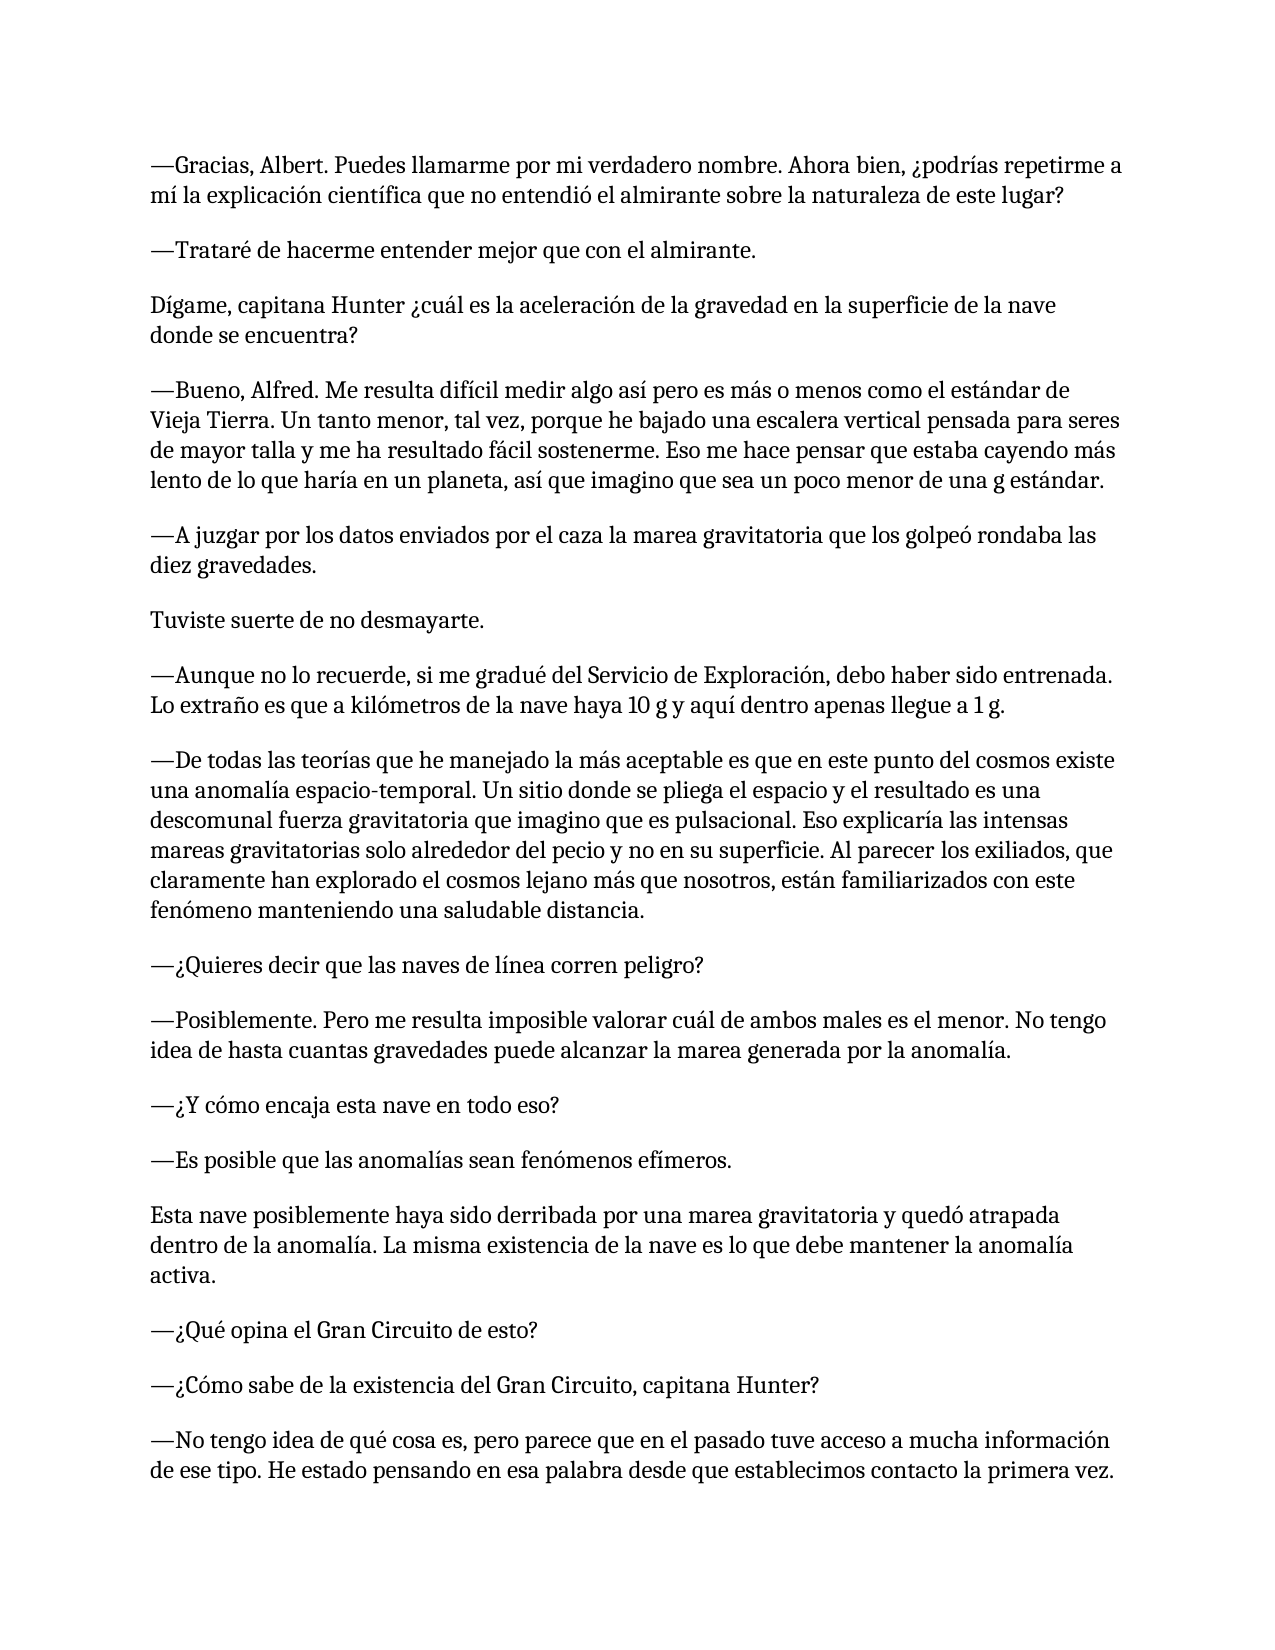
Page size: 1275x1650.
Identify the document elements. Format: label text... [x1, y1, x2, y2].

text Tuviste suerte de no desmayarte. [150, 605, 1125, 635]
text Dígame, capitana Hunter ¿cuál es la aceleración de la gravedad en la superficie de la nave donde se encuentra? [150, 290, 1125, 350]
text —¿Y cómo encaja esta nave en todo eso? [150, 1090, 1125, 1120]
text —Trataré de hacerme entender mejor que con el almirante. [150, 235, 1125, 265]
text —De todas las teorías que he manejado la más aceptable es que en este punto del cosmos existe una anomalía espacio-temporal. Un sitio donde se pliega el espacio y el resultado es una descomunal fuerza gravitatoria que imagino que es pulsacional. Eso explicaría las intensas mareas gravitatorias solo alrededor del pecio y no en su superficie. Al parecer los exiliados, que claramente han explorado el cosmos lejano más que nosotros, están familiarizados con este fenómeno manteniendo una saludable distancia. [150, 745, 1125, 925]
text —¿Qué opina el Gran Circuito de esto? [150, 1315, 1125, 1345]
text —Bueno, Alfred. Me resulta difícil medir algo así pero es más o menos como el estándar de Vieja Tierra. Un tanto menor, tal vez, porque he bajado una escalera vertical pensada para seres de mayor talla y me ha resultado fácil sostenerme. Eso me hace pensar que estaba cayendo más lento de lo que haría en un planeta, así que imagino que sea un poco menor de una g estándar. [150, 375, 1125, 495]
text —Es posible que las anomalías sean fenómenos efímeros. [150, 1145, 1125, 1175]
text —No tengo idea de qué cosa es, pero parece que en el pasado tuve acceso a mucha información de ese tipo. He estado pensando en esa palabra desde que establecimos contacto la primera vez. [150, 1425, 1125, 1485]
text —¿Cómo sabe de la existencia del Gran Circuito, capitana Hunter? [150, 1370, 1125, 1400]
text —Aunque no lo recuerde, si me gradué del Servicio de Exploración, debo haber sido entrenada. Lo extraño es que a kilómetros de la nave haya 10 g y aquí dentro apenas llegue a 1 g. [150, 660, 1125, 720]
text —Posiblemente. Pero me resulta imposible valorar cuál de ambos males es el menor. No tengo idea de hasta cuantas gravedades puede alcanzar la marea generada por la anomalía. [150, 1005, 1125, 1065]
text —A juzgar por los datos enviados por el caza la marea gravitatoria que los golpeó rondaba las diez gravedades. [150, 520, 1125, 580]
text —¿Quieres decir que las naves de línea corren peligro? [150, 950, 1125, 980]
text Esta nave posiblemente haya sido derribada por una marea gravitatoria y quedó atrapada dentro de la anomalía. La misma existencia de la nave es lo que debe mantener la anomalía activa. [150, 1200, 1125, 1290]
text —Gracias, Albert. Puedes llamarme por mi verdadero nombre. Ahora bien, ¿podrías repetirme a mí la explicación científica que no entendió el almirante sobre la naturaleza de este lugar? [150, 150, 1125, 210]
